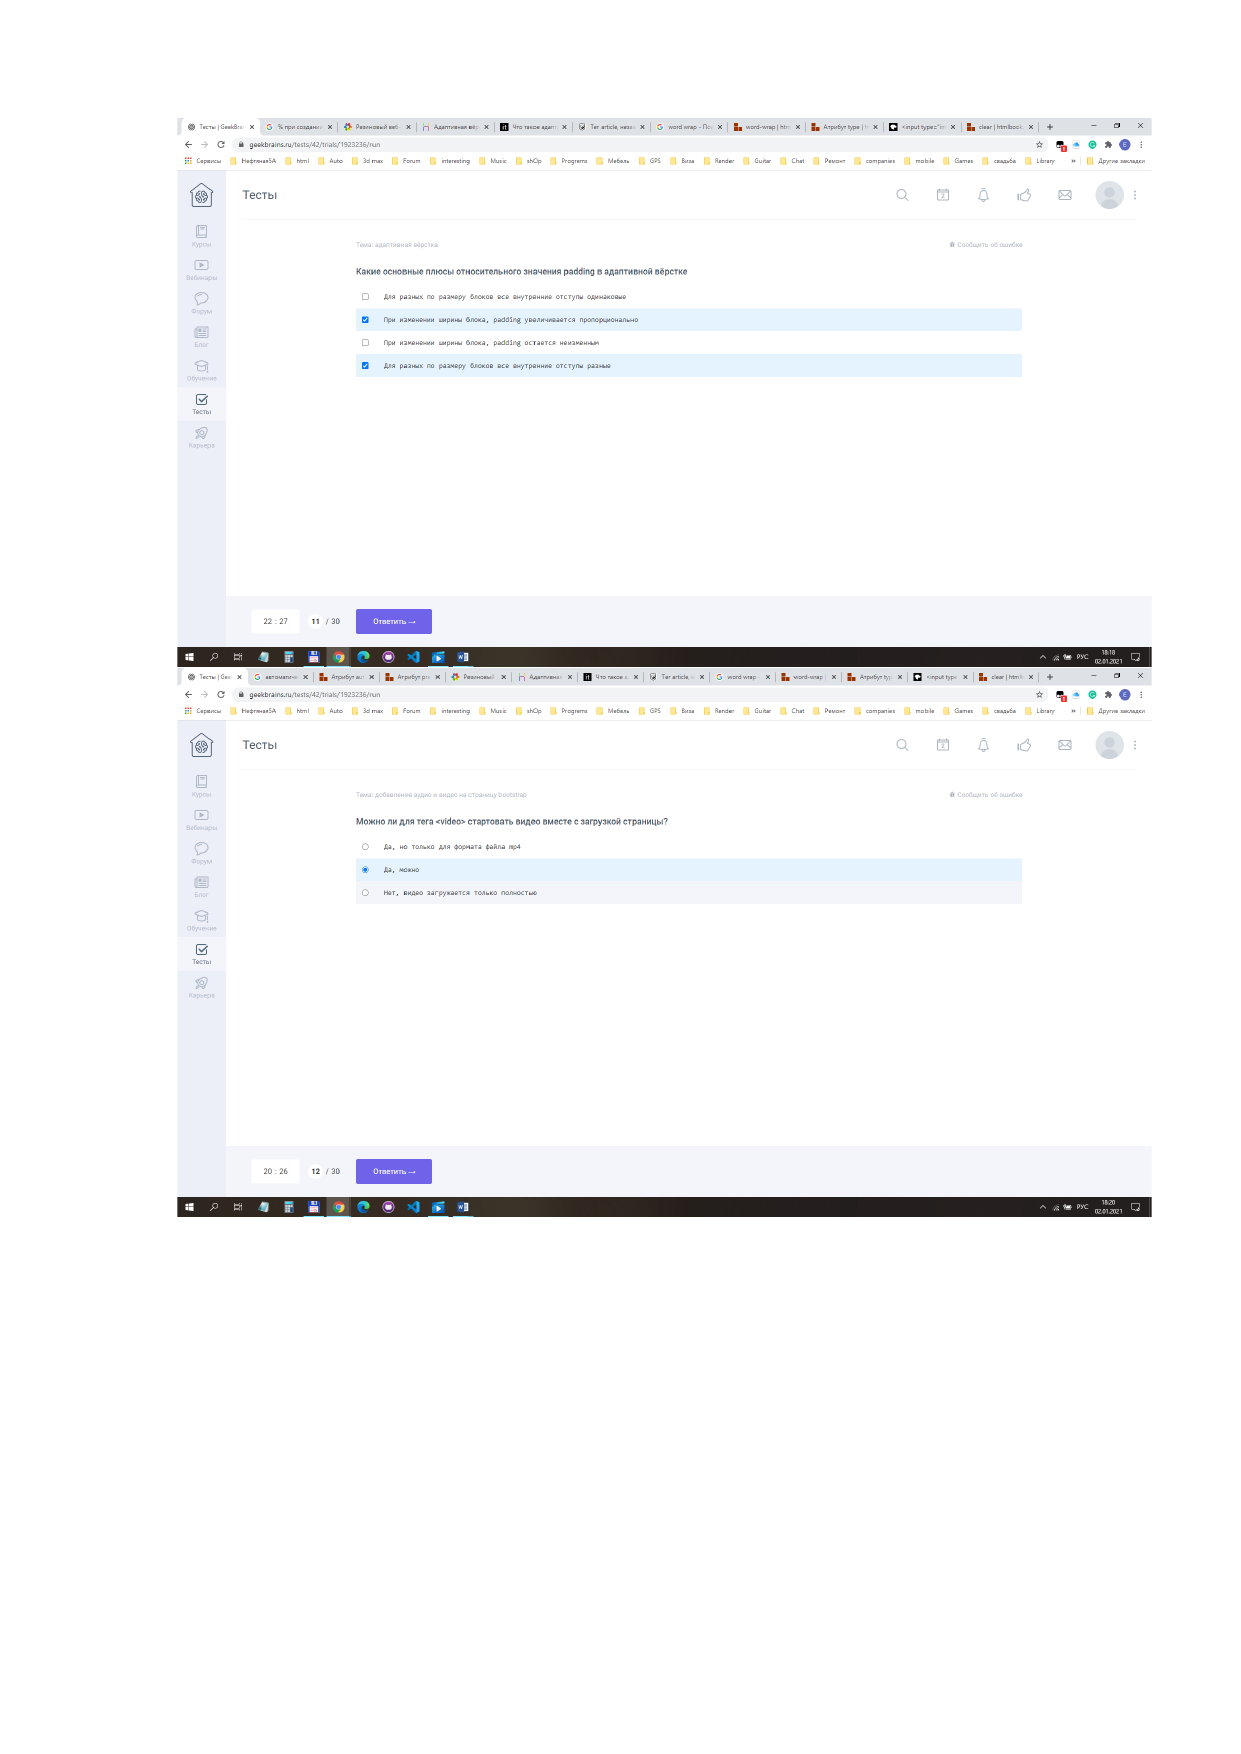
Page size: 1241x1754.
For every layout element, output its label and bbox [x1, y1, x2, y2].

picture [177, 118, 1152, 667]
picture [177, 668, 1152, 1217]
